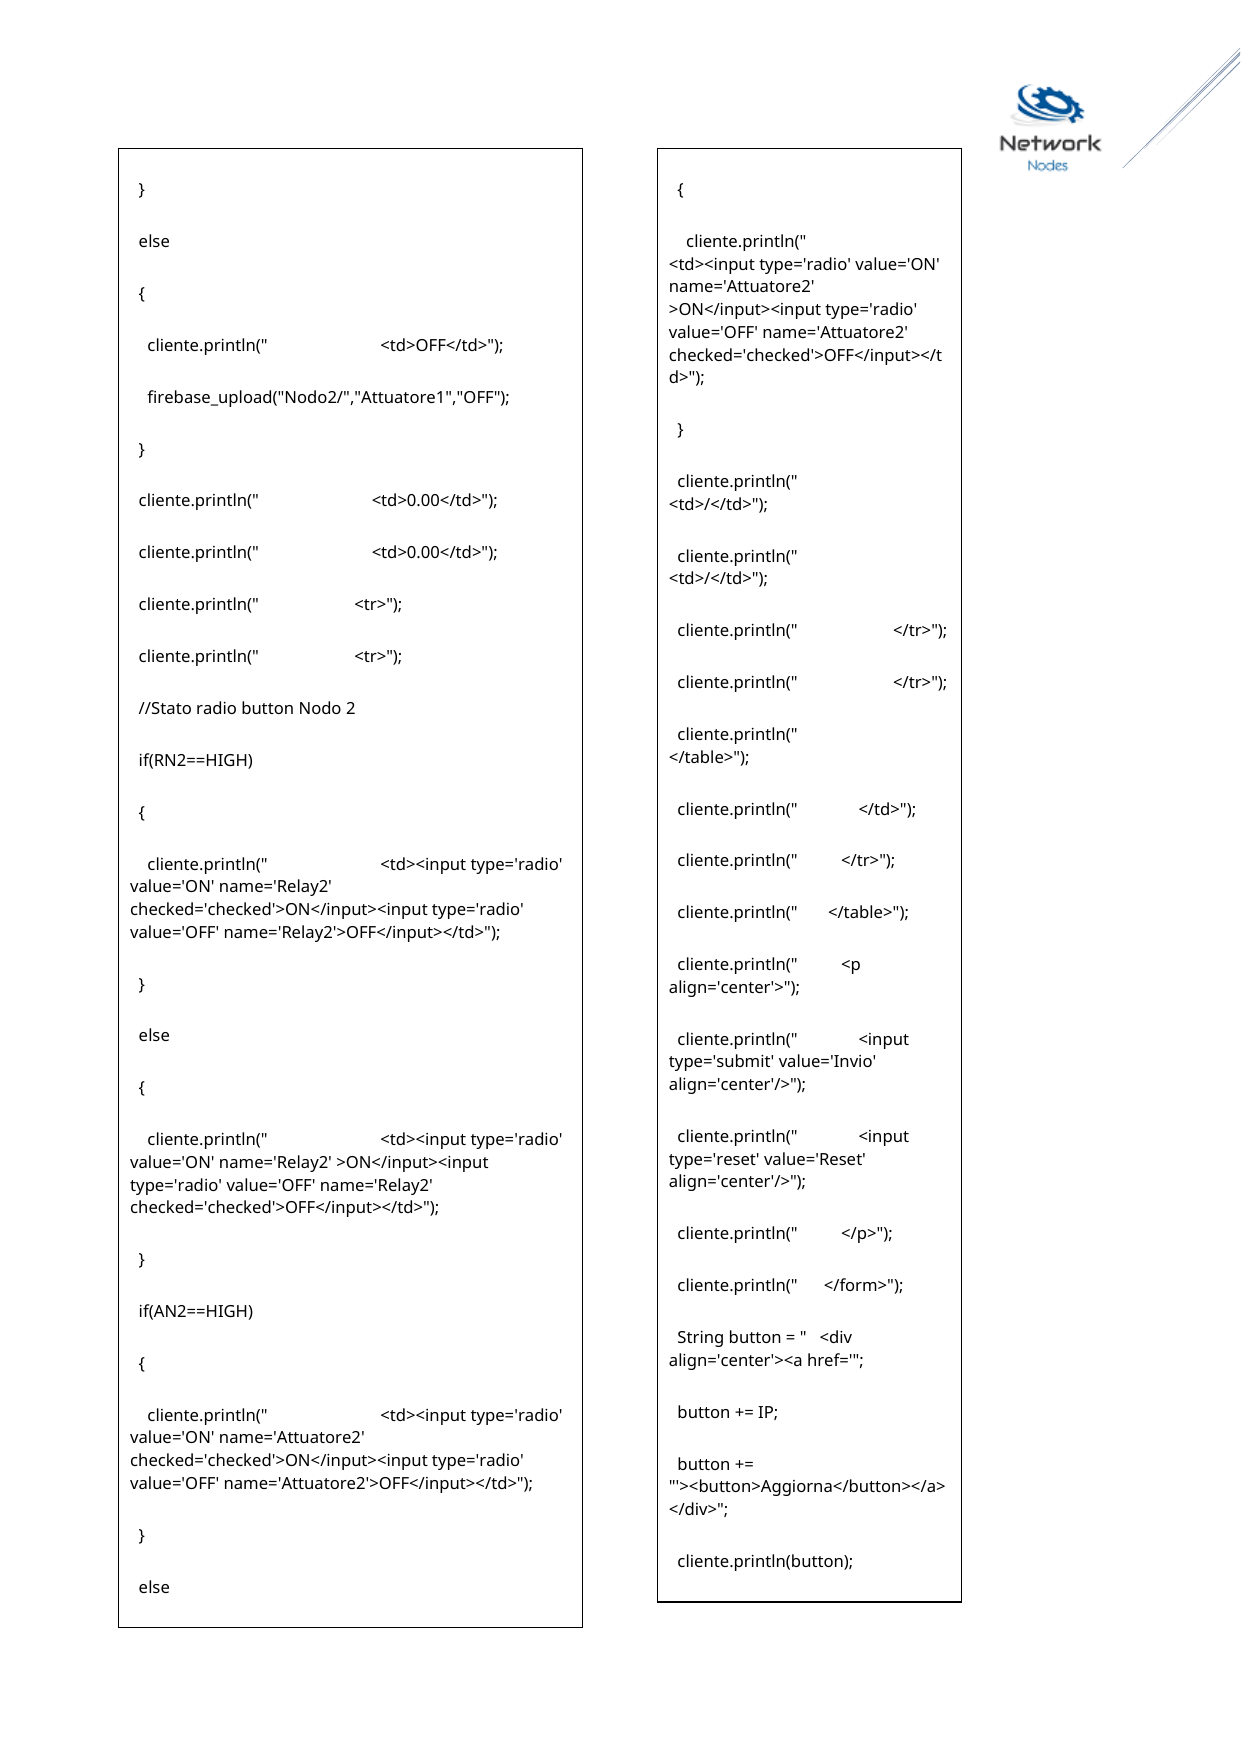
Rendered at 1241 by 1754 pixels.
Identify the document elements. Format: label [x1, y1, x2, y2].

table_header [119, 149, 582, 1627]
table_header [658, 149, 961, 1601]
picture [980, 73, 1123, 183]
